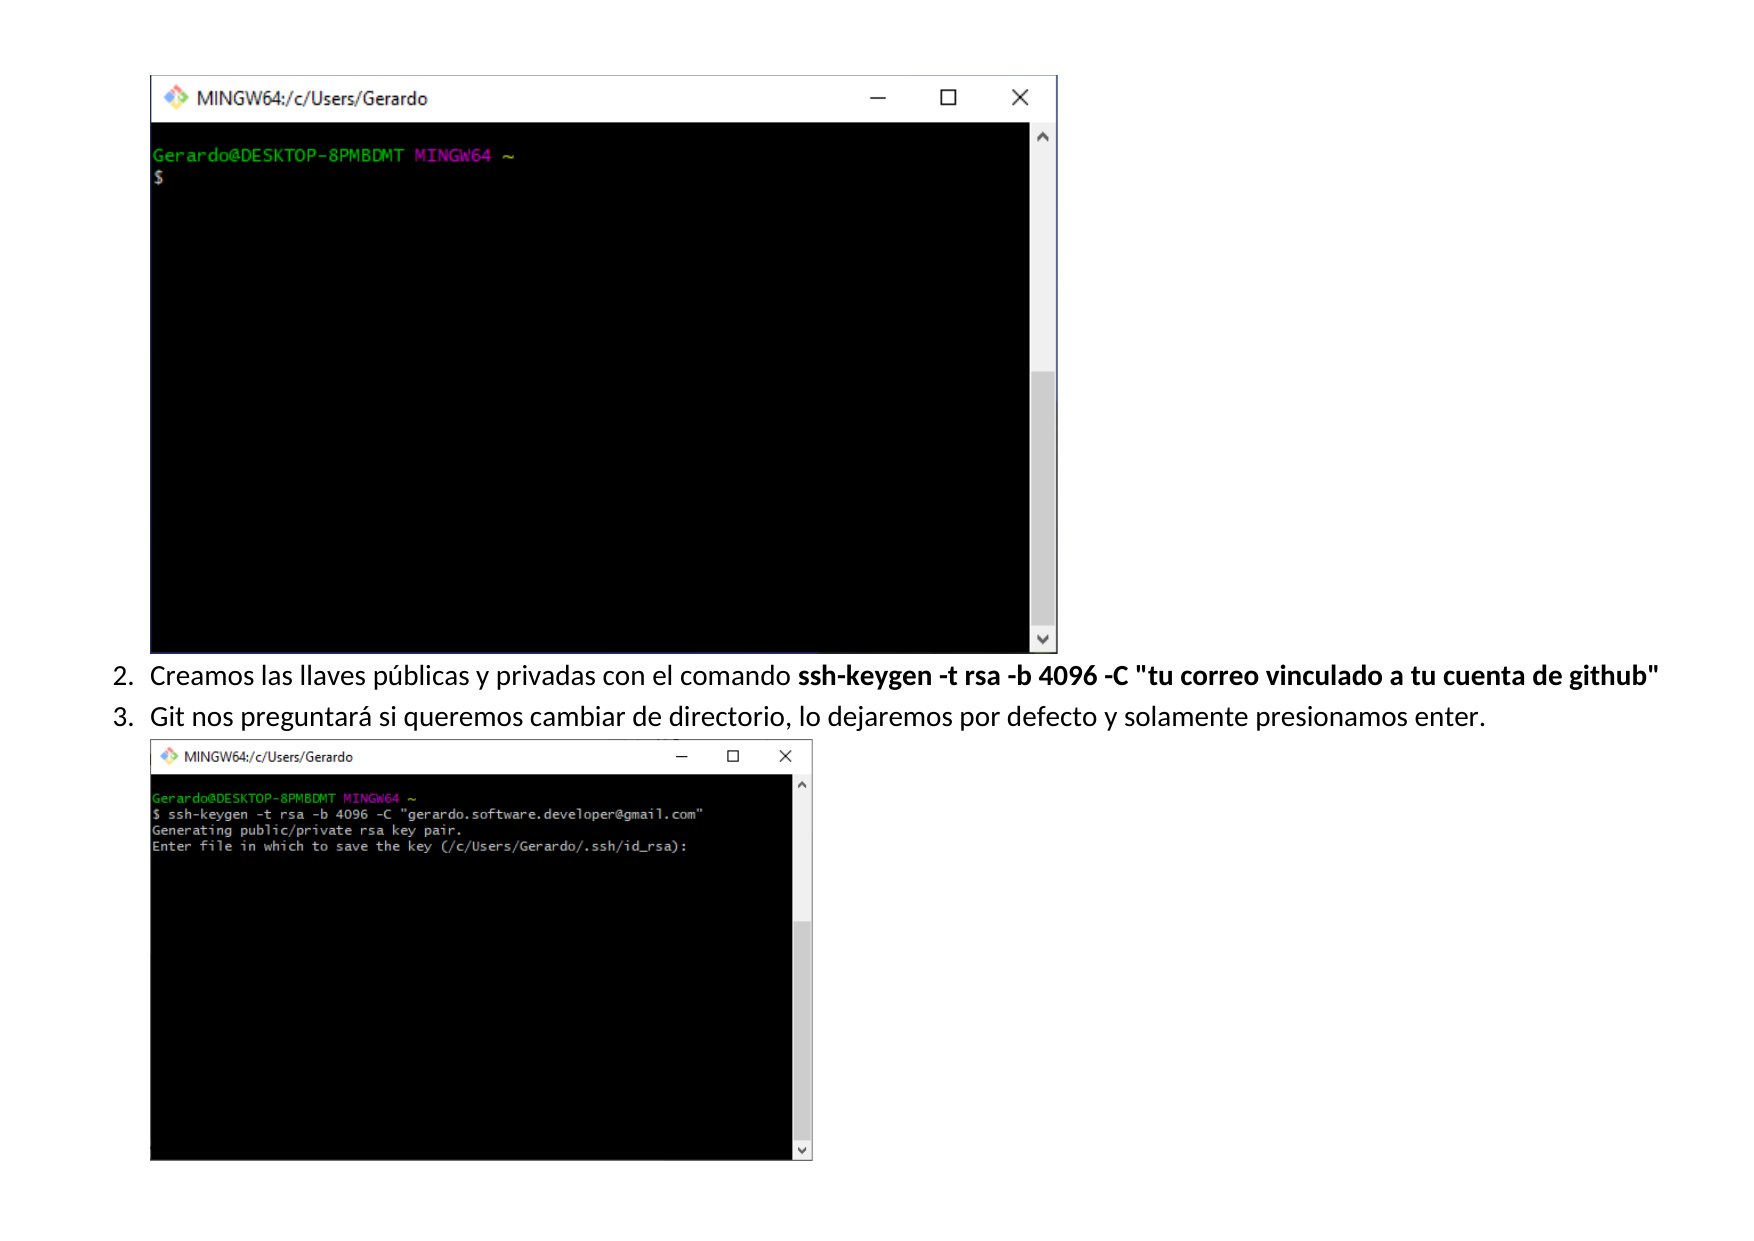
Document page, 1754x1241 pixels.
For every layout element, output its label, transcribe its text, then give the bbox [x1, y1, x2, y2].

list Git nos preguntará si queremos cambiar de directorio, lo dejaremos por defecto y solamente presionamos enter. [112, 698, 1679, 734]
list Creamos las llaves públicas y privadas con el comando ssh-keygen -t rsa -b 4096 -C "tu correo vinculado a tu cuenta de github" [112, 657, 1679, 693]
picture [150, 739, 813, 1161]
picture [150, 75, 1058, 654]
